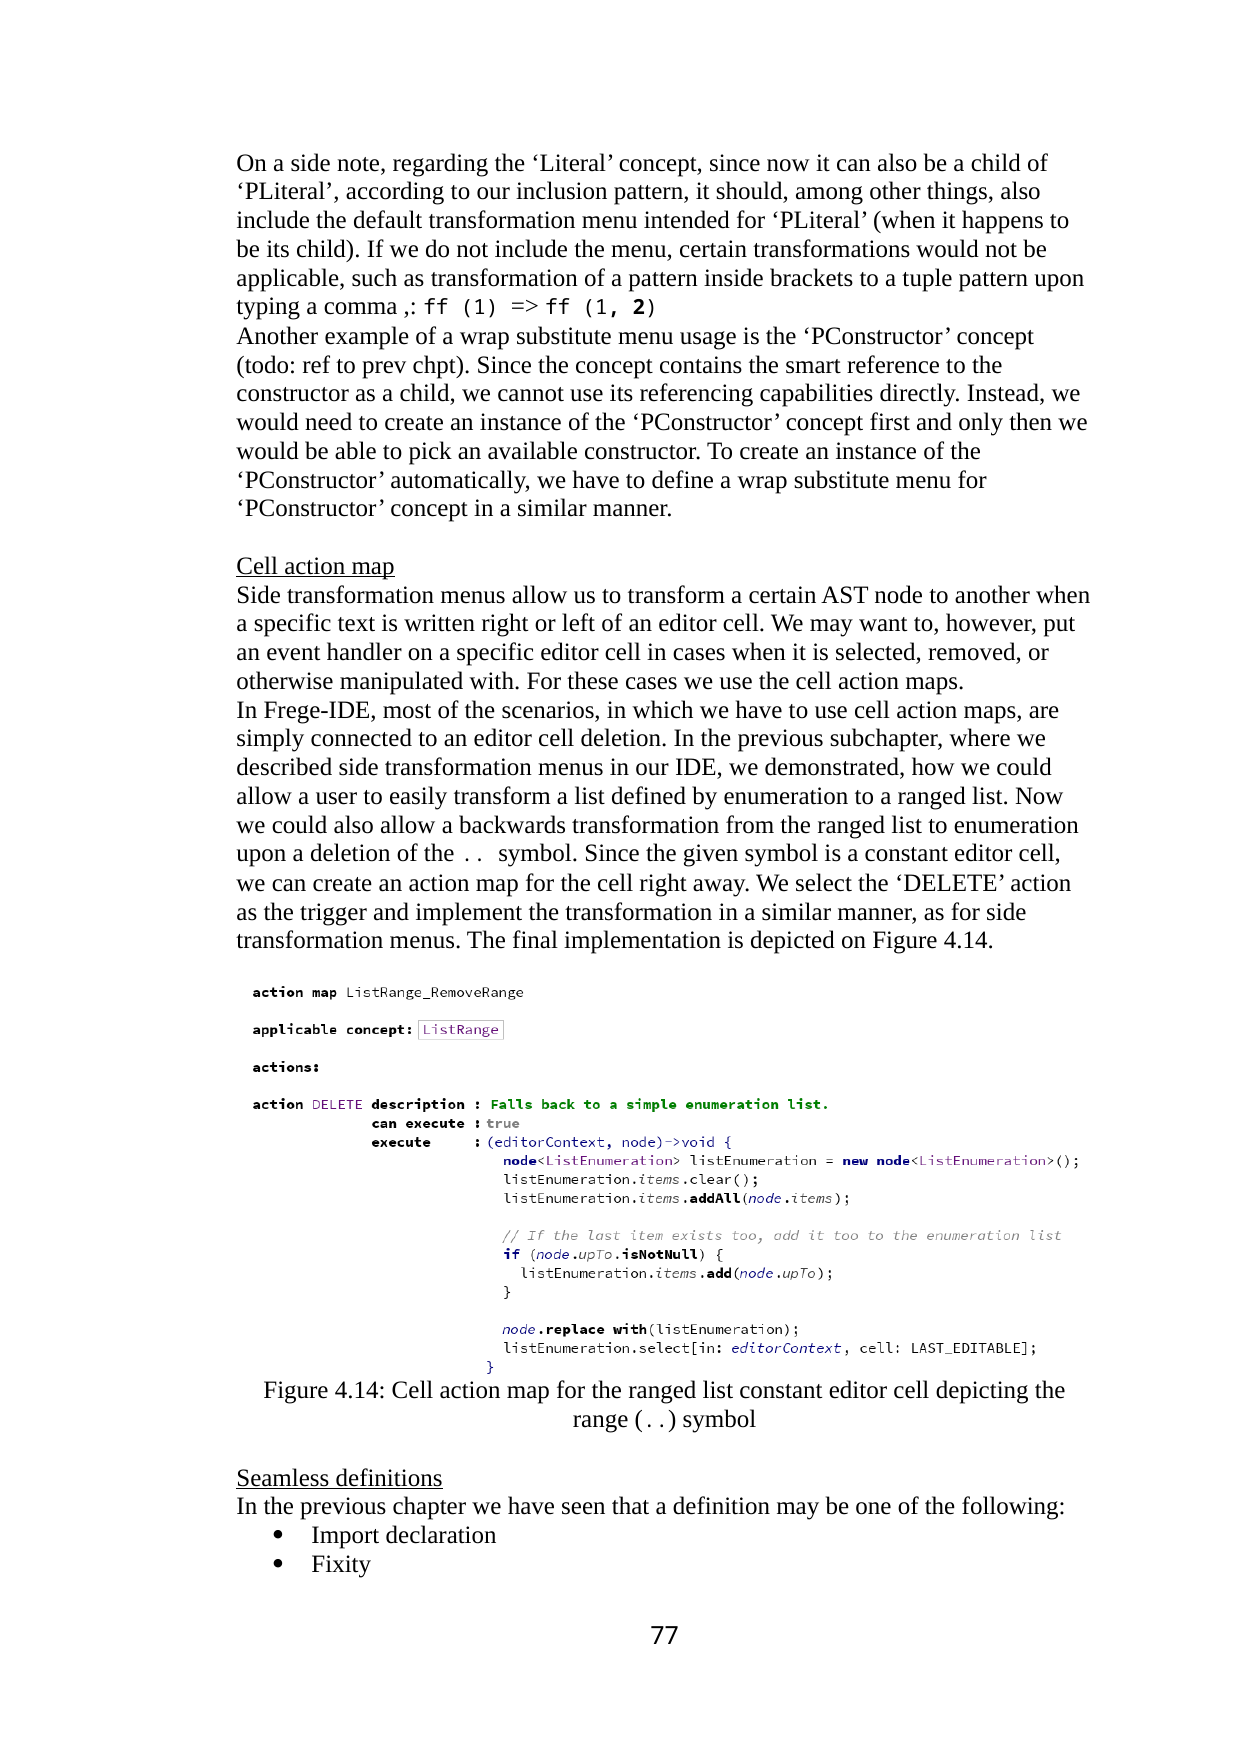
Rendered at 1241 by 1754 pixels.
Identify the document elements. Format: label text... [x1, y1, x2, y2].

list Import declaration [274, 1520, 1092, 1549]
text In Frege-IDE, most of the scenarios, in which we have to use cell action maps, are simply connected to an editor cell deletion. In the previous subchapter, where we described side transformation menus in our IDE, we demonstrated, how we could allow a user to easily transform a list defined by enumeration to a ranged list. Now we could also allow a backwards transformation from the ranged list to enumeration upon a deletion of the .. symbol. Since the given symbol is a constant editor cell, we can create an action map for the cell right away. We select the ‘DELETE’ action as the trigger and implement the transformation in a similar manner, as for side transformation menus. The final implementation is depicted on Figure 4.14. [236, 695, 1092, 954]
text On a side note, regarding the ‘Literal’ concept, since now it can also be a child of ‘PLiteral’, according to our inclusion pattern, it should, among other things, also include the default transformation menu intended for ‘PLiteral’ (when it happens to be its child). If we do not include the menu, certain transformations would not be applicable, such as transformation of a pattern inside brackets to a tuple pattern upon typing a comma ,: ff (1) => ff (1, 2) [236, 148, 1092, 321]
text Seamless definitions [236, 1463, 1092, 1491]
text Side transformation menus allow us to transform a certain AST node to another when a specific text is written right or left of an editor cell. We may want to, however, put an event handler on a specific editor cell in cases when it is selected, removed, or otherwise manipulated with. For these cases we use the cell action maps. [236, 580, 1092, 695]
text Figure 4.14: Cell action map for the ranged list constant editor cell depicting the range (..) symbol [236, 1376, 1092, 1434]
text Cell action map [236, 551, 1092, 580]
picture [246, 982, 1083, 1376]
text Another example of a wrap substitute menu usage is the ‘PConstructor’ concept (todo: ref to prev chpt). Since the concept contains the smart reference to the constructor as a child, we cannot use its referencing capabilities directly. Instead, we would need to create an instance of the ‘PConstructor’ concept first and only then we would be able to pick an available constructor. To create an instance of the ‘PConstructor’ automatically, we have to define a wrap substitute menu for ‘PConstructor’ concept in a similar manner. [236, 321, 1092, 522]
list Fixity [274, 1549, 1092, 1578]
text In the previous chapter we have seen that a definition may be one of the following: [236, 1491, 1092, 1520]
